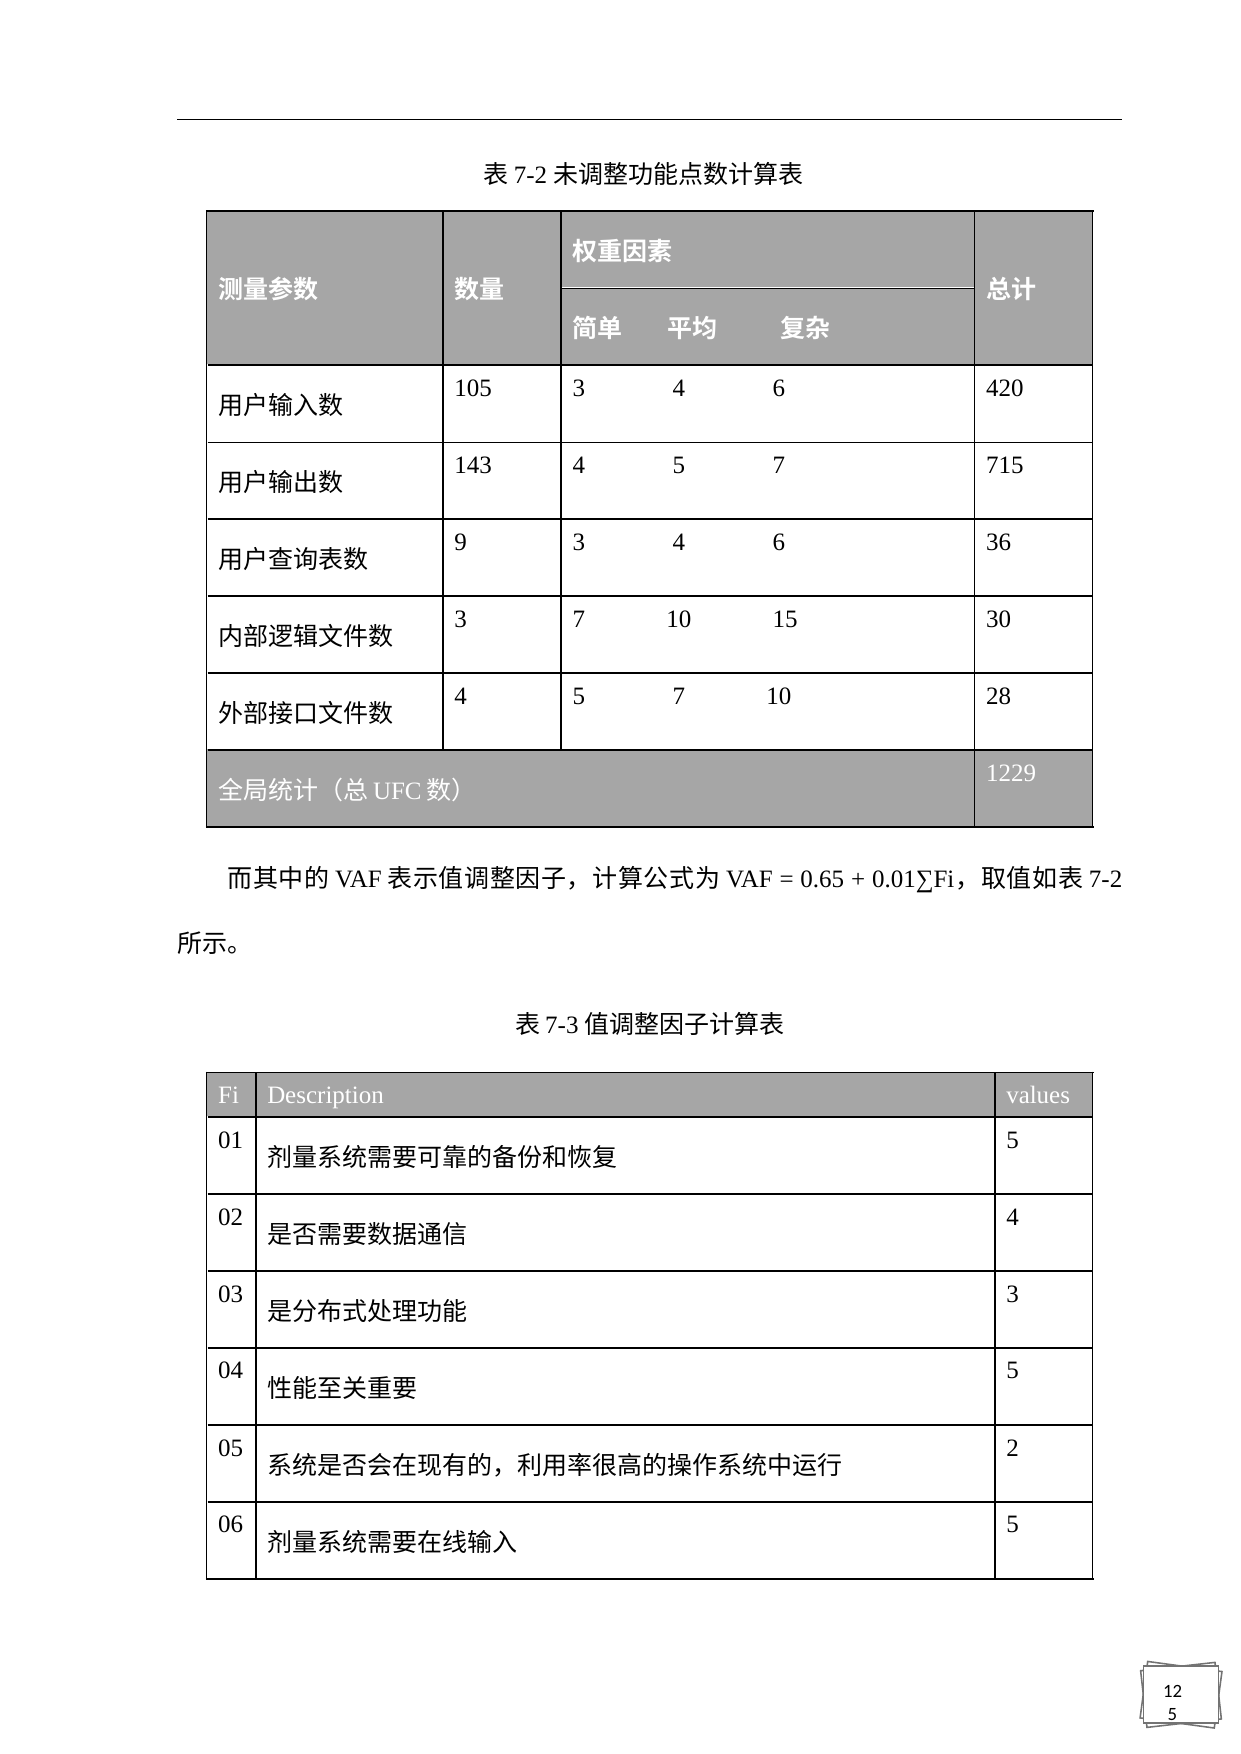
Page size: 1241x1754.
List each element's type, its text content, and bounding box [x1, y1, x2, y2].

table_cell 9 [444, 520, 560, 595]
table_cell 2 [996, 1426, 1092, 1501]
table_cell 用户输出数 [207, 443, 442, 518]
table_cell 30 [975, 597, 1092, 672]
table_cell 06 [207, 1502, 255, 1578]
table_cell 36 [975, 520, 1092, 595]
table_cell 3 [444, 597, 560, 672]
table_cell 715 [975, 443, 1092, 518]
table_cell 内部逻辑文件数 [207, 596, 442, 672]
table_header 权重因素 [562, 212, 974, 287]
table_cell 4 [444, 674, 560, 749]
table_cell 4 [996, 1195, 1092, 1270]
table_cell 外部接口文件数 [207, 673, 442, 749]
table_cell 是分布式处理功能 [257, 1272, 994, 1347]
text 表7-3 值调整因子计算表 [177, 990, 1122, 1055]
table_cell 3 4 6 [562, 366, 974, 441]
table_header 数量 [444, 212, 560, 364]
text 表7-2 未调整功能点数计算表 [440, 140, 1122, 205]
table_header 总计 [975, 212, 1092, 364]
table_cell 4 5 7 [562, 443, 974, 518]
table_cell 7 10 15 [562, 597, 974, 672]
table_header Description [257, 1073, 994, 1116]
table_cell 5 7 10 [562, 674, 974, 749]
table_cell 用户查询表数 [207, 519, 442, 595]
table_cell 105 [444, 366, 560, 441]
table_cell 01 [207, 1117, 255, 1193]
table_cell 是否需要数据通信 [257, 1195, 994, 1270]
table_cell 420 [975, 366, 1092, 441]
table_cell 性能至关重要 [257, 1349, 994, 1424]
table_cell 1229 [975, 751, 1092, 826]
table_cell 用户输入数 [207, 365, 442, 441]
table_header Fi [207, 1073, 255, 1116]
table_cell 3 [996, 1272, 1092, 1347]
table_cell 系统是否会在现有的，利用率很高的操作系统中运行 [257, 1426, 994, 1501]
table_cell 3 4 6 [562, 520, 974, 595]
table_cell 03 [207, 1271, 255, 1347]
table_cell 简单 平均 复杂 [562, 289, 974, 364]
table_cell 04 [207, 1348, 255, 1424]
table_cell 剂量系统需要可靠的备份和恢复 [257, 1118, 994, 1193]
text 而其中的VAF表示值调整因子，计算公式为VAF = 0.65 + 0.01∑Fi，取值如表7-2所示。 [177, 844, 1122, 974]
table_header values [996, 1073, 1092, 1116]
table_cell 5 [996, 1349, 1092, 1424]
table_cell 剂量系统需要在线输入 [257, 1503, 994, 1578]
table_cell 143 [444, 443, 560, 518]
table_cell 全局统计（总UFC数） [207, 750, 974, 826]
table_cell 5 [996, 1118, 1092, 1193]
table_cell 02 [207, 1194, 255, 1270]
table_cell 28 [975, 674, 1092, 749]
table_header 测量参数 [207, 212, 442, 364]
table_cell 05 [207, 1425, 255, 1501]
table_cell 5 [996, 1503, 1092, 1578]
